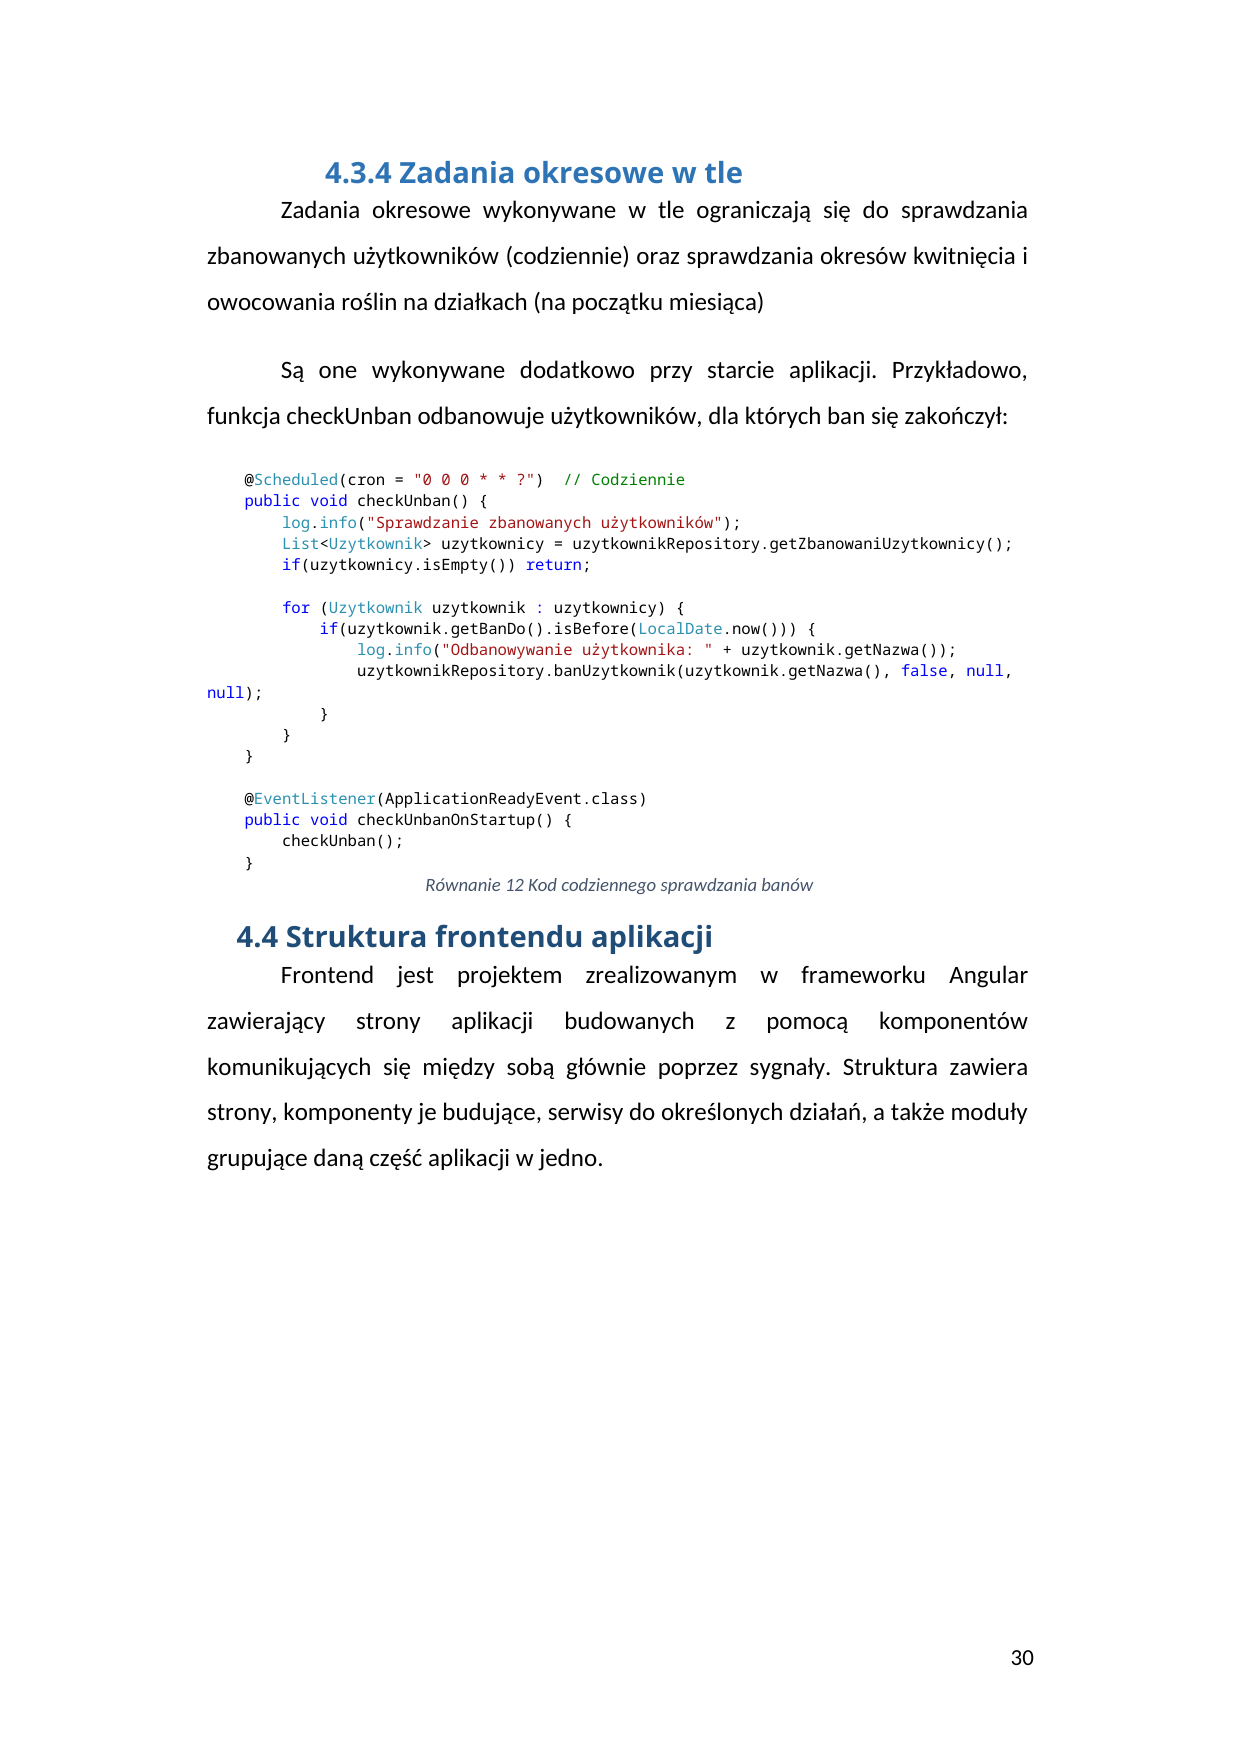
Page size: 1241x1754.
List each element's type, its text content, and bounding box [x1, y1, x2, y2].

text } [207, 703, 1033, 724]
text public void checkUnban() { [207, 490, 1033, 511]
text uzytkownikRepository.banUzytkownik(uzytkownik.getNazwa(), false, null, null); [207, 660, 1033, 703]
text checkUnban(); [207, 830, 1033, 851]
text Są one wykonywane dodatkowo przy starcie aplikacji. Przykładowo, funkcja checkUnban odbanowuje użytkowników, dla których ban się zakończył: [207, 355, 1029, 431]
text } [207, 724, 1033, 745]
text if(uzytkownicy.isEmpty()) return; [207, 554, 1033, 575]
text @Scheduled(cron = "0 0 0 * * ?") // Codziennie [207, 469, 1033, 490]
text public void checkUnbanOnStartup() { [207, 809, 1033, 830]
text } [207, 851, 1033, 873]
text @EventListener(ApplicationReadyEvent.class) [207, 788, 1033, 809]
text Równanie 12 Kod codziennego sprawdzania banów [207, 873, 1033, 896]
text } [207, 745, 1033, 766]
text Frontend jest projektem zrealizowanym w frameworku Angular zawierający strony aplikacji budowanych z pomocą komponentów komunikujących się między sobą głównie poprzez sygnały. Struktura zawiera strony, komponenty je budujące, serwisy do określonych działań, a także moduły grupujące daną część aplikacji w jedno. [207, 959, 1029, 1173]
text log.info("Odbanowywanie użytkownika: " + uzytkownik.getNazwa()); [207, 639, 1033, 660]
text for (Uzytkownik uzytkownik : uzytkownicy) { [207, 596, 1033, 618]
text Zadania okresowe wykonywane w tle ograniczają się do sprawdzania zbanowanych użytkowników (codziennie) oraz sprawdzania okresów kwitnięcia i owocowania roślin na działkach (na początku miesiąca) [207, 195, 1029, 317]
text if(uzytkownik.getBanDo().isBefore(LocalDate.now())) { [207, 618, 1033, 639]
text log.info("Sprawdzanie zbanowanych użytkowników"); [207, 511, 1033, 533]
subtitle Zadania okresowe w tle [295, 152, 1033, 192]
subtitle Struktura frontendu aplikacji [207, 916, 1033, 956]
text List<Uzytkownik> uzytkownicy = uzytkownikRepository.getZbanowaniUzytkownicy(); [207, 533, 1033, 554]
